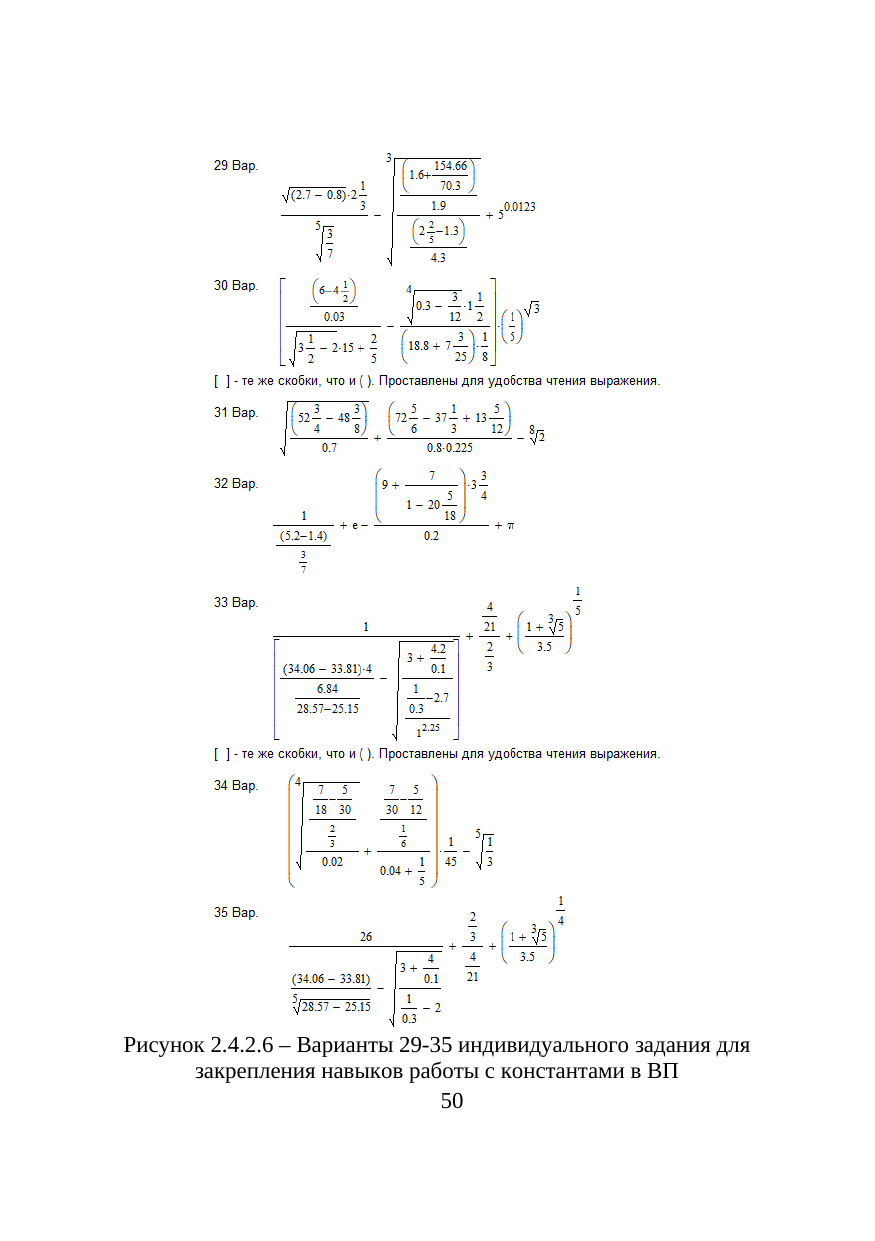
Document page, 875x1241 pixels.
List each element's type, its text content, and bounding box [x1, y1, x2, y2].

text Рисунок 2.4.2.6 – Варианты 29-35 индивидуального задания для закрепления навыков работы с константами в ВП [118, 1031, 756, 1083]
picture [209, 144, 665, 1031]
